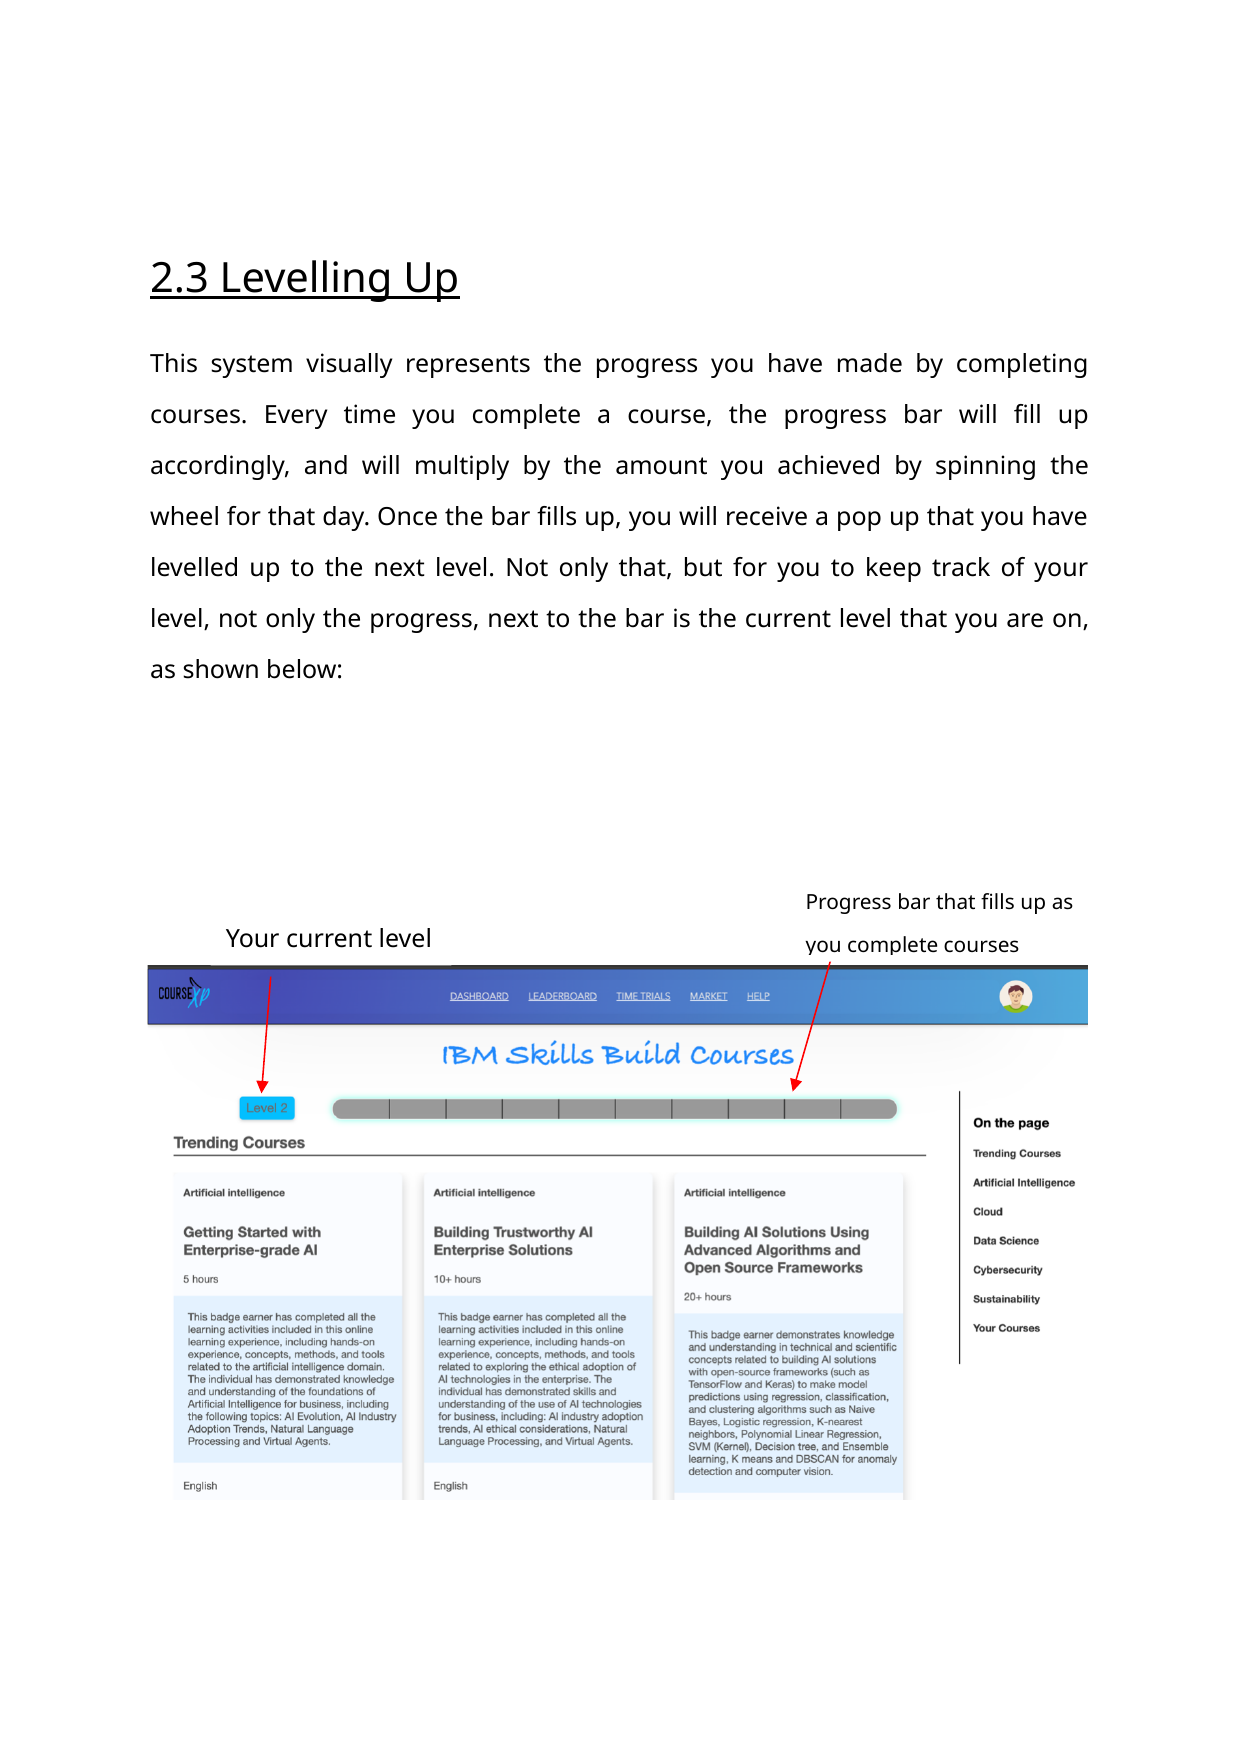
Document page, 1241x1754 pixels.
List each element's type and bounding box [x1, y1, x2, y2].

picture [147, 392, 1088, 927]
